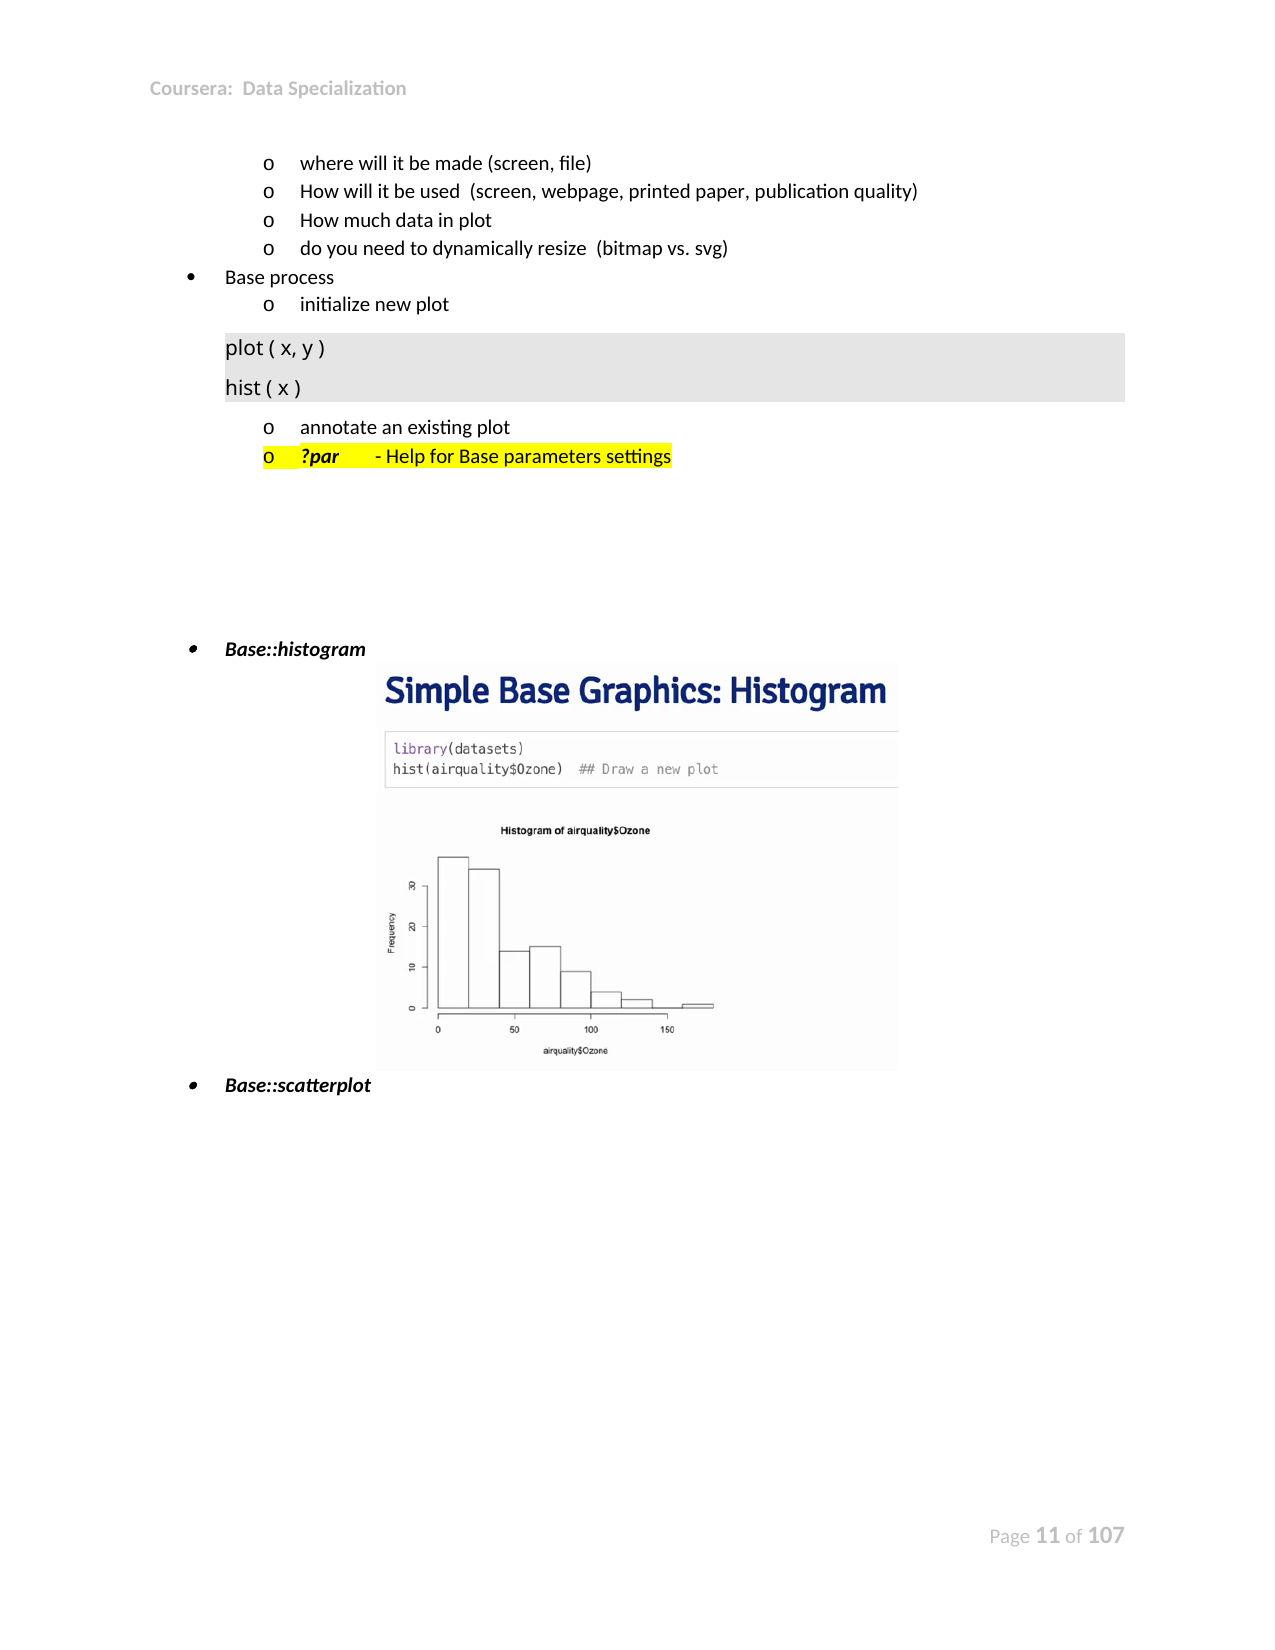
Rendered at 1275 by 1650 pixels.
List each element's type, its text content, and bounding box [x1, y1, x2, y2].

list How will it be used (screen, webpage, printed paper, publication quality) [262, 178, 1125, 205]
picture [376, 663, 899, 1071]
list Base process [187, 264, 1125, 289]
text hist ( x ) [225, 373, 1125, 402]
list How much data in plot [262, 207, 1125, 233]
list ?par - Help for Base parameters settings [300, 443, 1125, 469]
list annotate an existing plot [262, 414, 1125, 441]
list Base::histogram [187, 636, 1125, 661]
list where will it be made (screen, file) [262, 150, 1125, 176]
text plot ( x, y ) [225, 333, 1125, 361]
list do you need to dynamically resize (bitmap vs. svg) [262, 236, 1125, 262]
list Base::scatterplot [187, 1073, 1125, 1098]
list initialize new plot [262, 292, 1125, 318]
